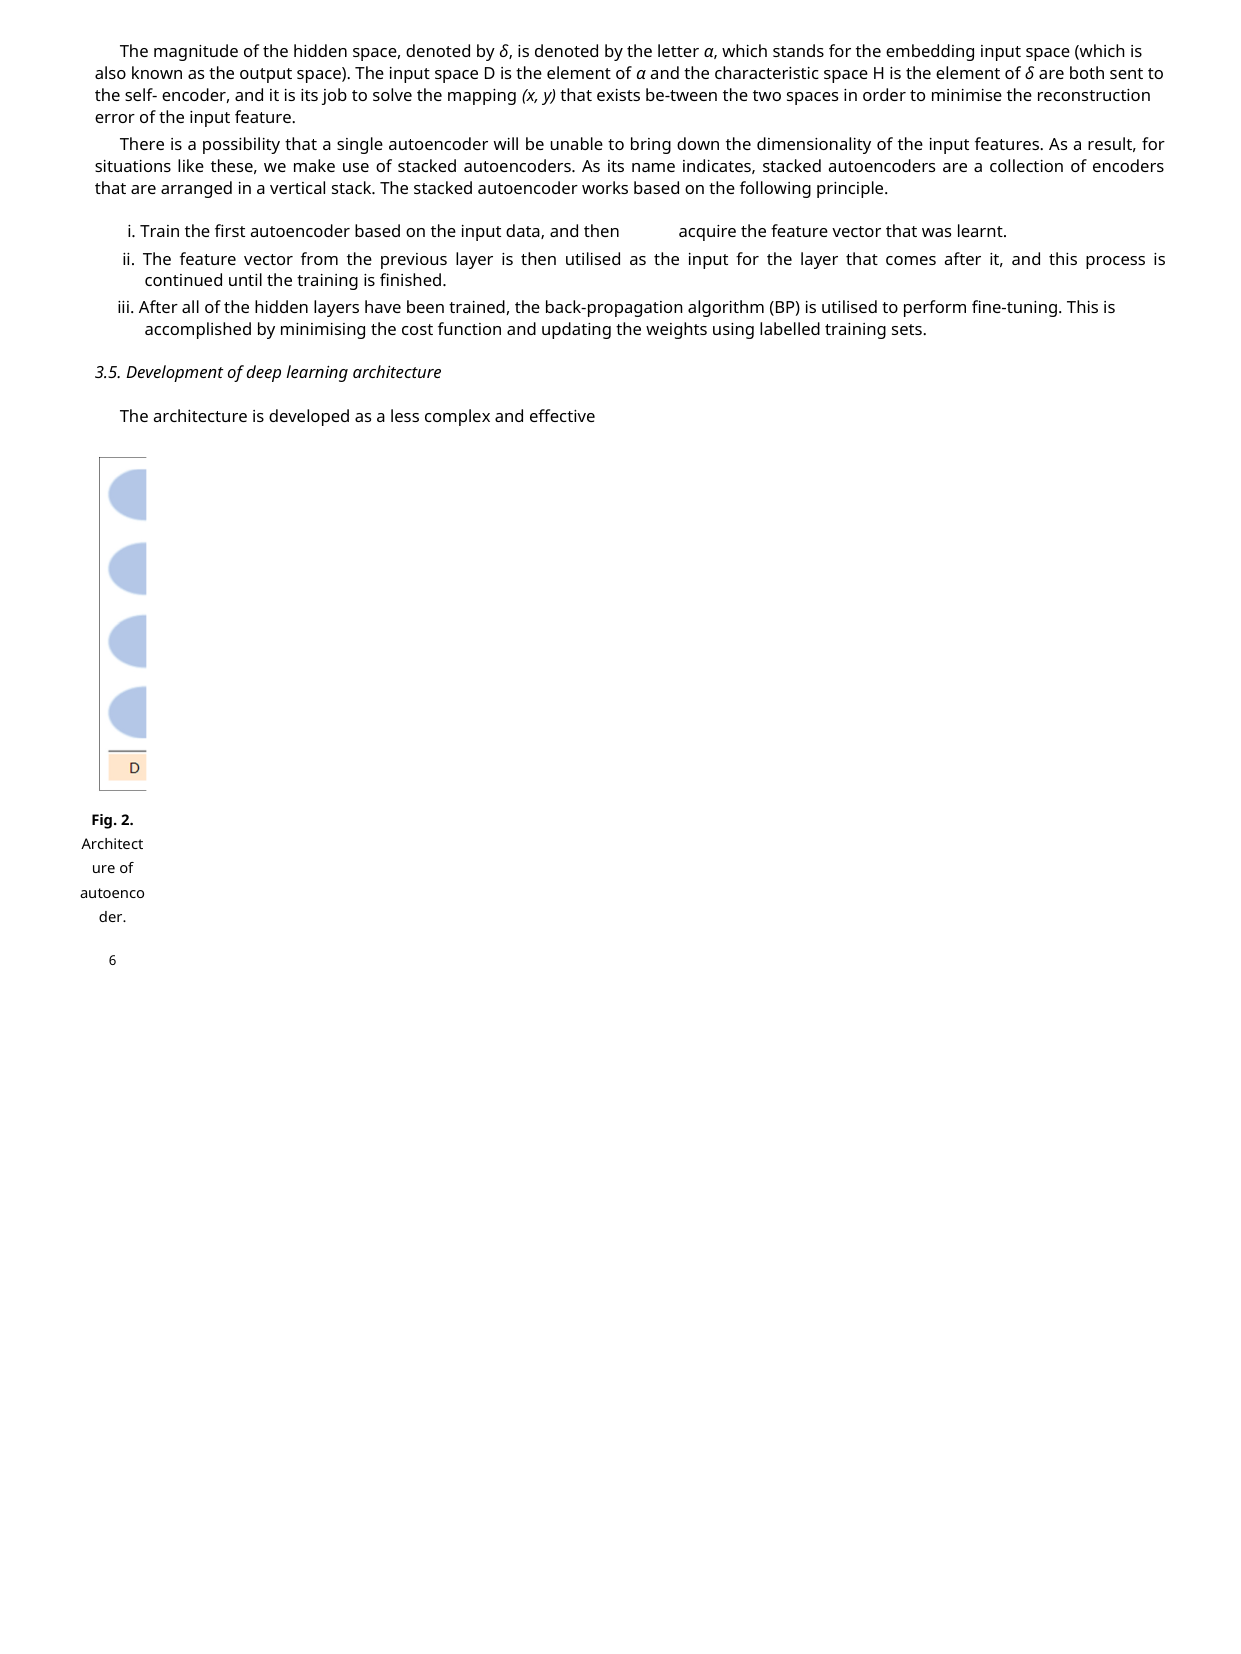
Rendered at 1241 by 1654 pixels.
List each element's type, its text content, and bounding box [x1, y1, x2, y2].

text i. Train the first autoencoder based on the input data, and then acquire the feature vector that was learnt. [127, 220, 1169, 242]
text iii. After all of the hidden layers have been trained, the back-propagation algorithm (BP) is utilised to perform fine-tuning. This is accomplished by minimising the cost function and updating the weights using labelled training sets. [117, 297, 1169, 340]
text The magnitude of the hidden space, denoted by δ, is denoted by the letter α, which stands for the embedding input space (which is also known as the output space). The input space D is the element of α and the characteristic space H is the element of δ are both sent to the self- encoder, and it is its job to solve the mapping (x, y) that exists be-tween the two spaces in order to minimise the reconstruction error of the input feature. [94, 40, 1169, 128]
text 3.5. Development of deep learning architecture [94, 357, 1169, 384]
picture [97, 456, 147, 792]
text ii. The feature vector from the previous layer is then utilised as the input for the layer that comes after it, and this process is continued until the training is finished. [122, 248, 1167, 291]
text 6 [78, 948, 146, 970]
text There is a possibility that a single autoencoder will be unable to bring down the dimensionality of the input features. As a result, for situations like these, we make use of stacked autoencoders. As its name indicates, stacked autoencoders are a collection of encoders that are arranged in a vertical stack. The stacked autoencoder works based on the following principle. [94, 133, 1167, 198]
text Fig. 2. Architecture of autoencoder. [78, 806, 146, 927]
text The architecture is developed as a less complex and effective [119, 401, 1169, 428]
